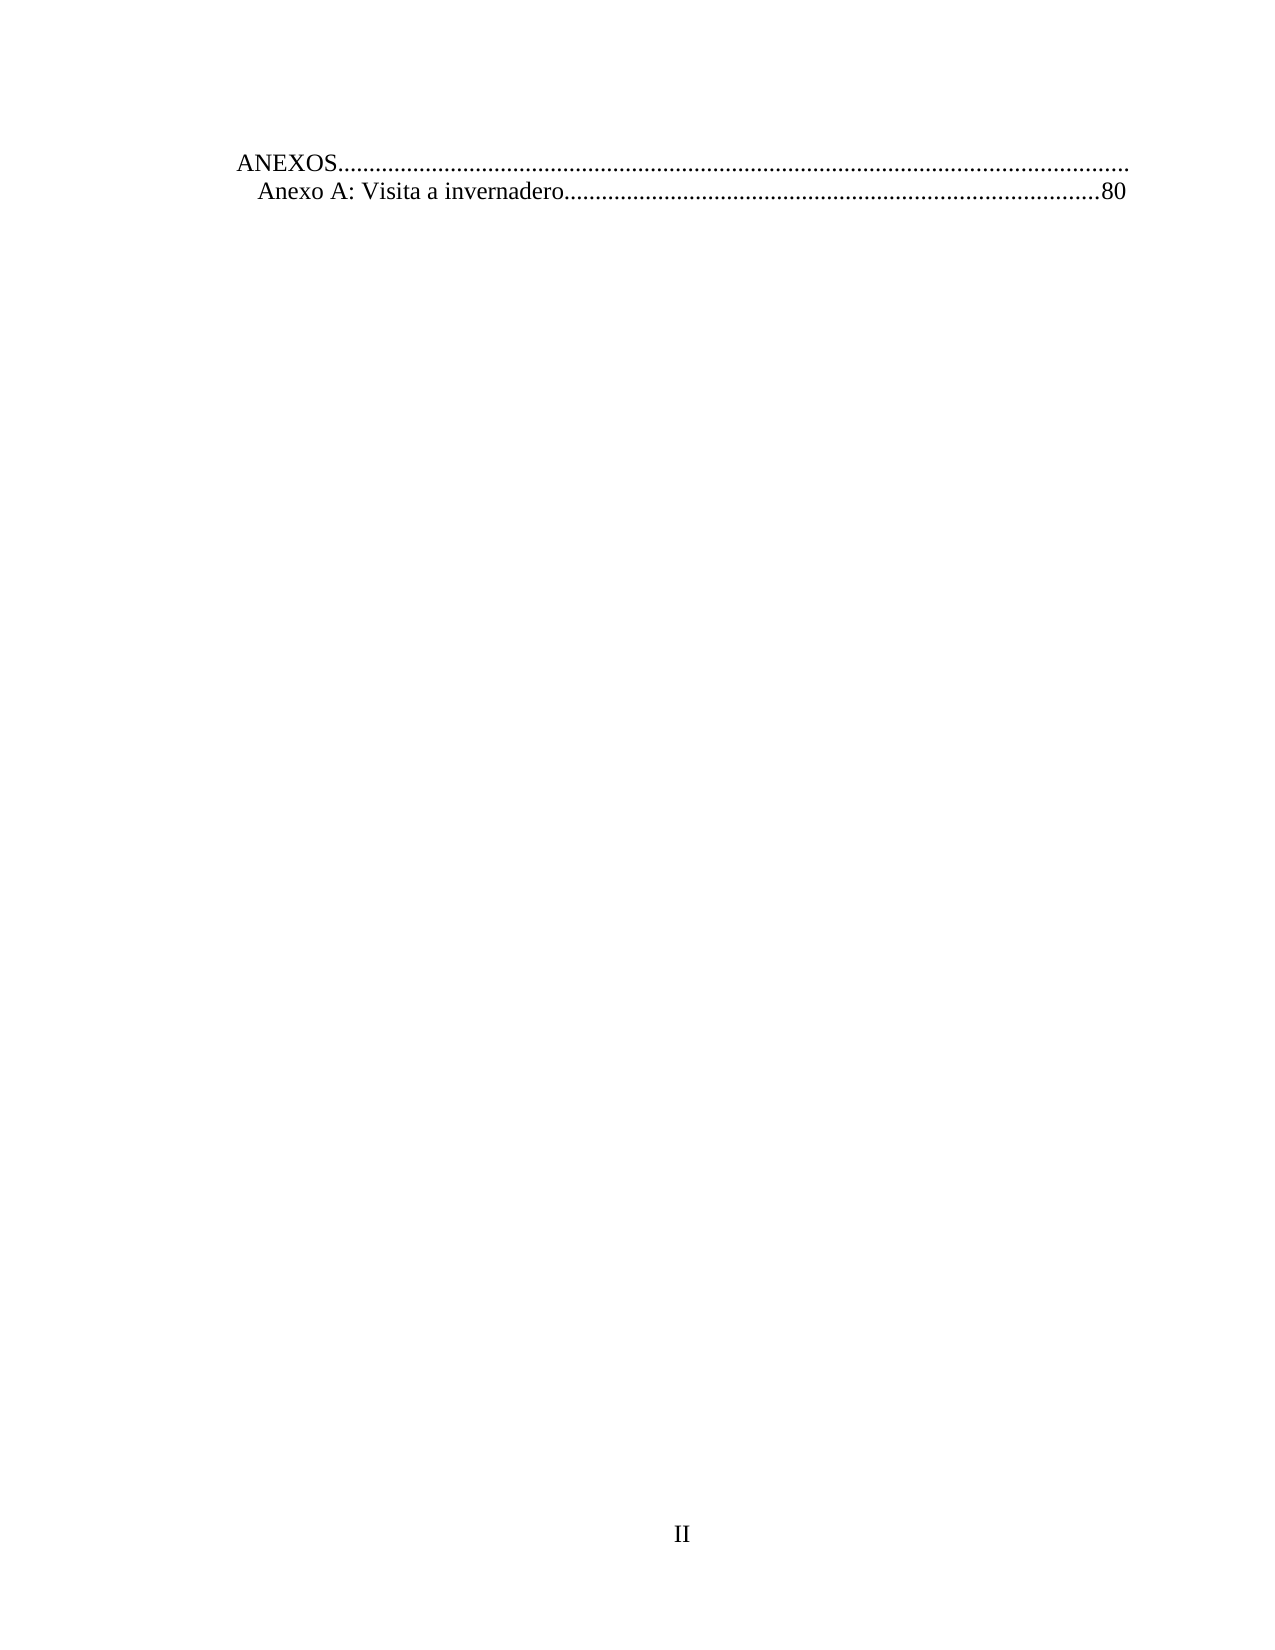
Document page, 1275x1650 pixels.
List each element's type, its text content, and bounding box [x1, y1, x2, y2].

text Anexo A: Visita a invernadero 80 [257, 176, 1127, 205]
text ANEXOS 80 [236, 148, 1127, 176]
